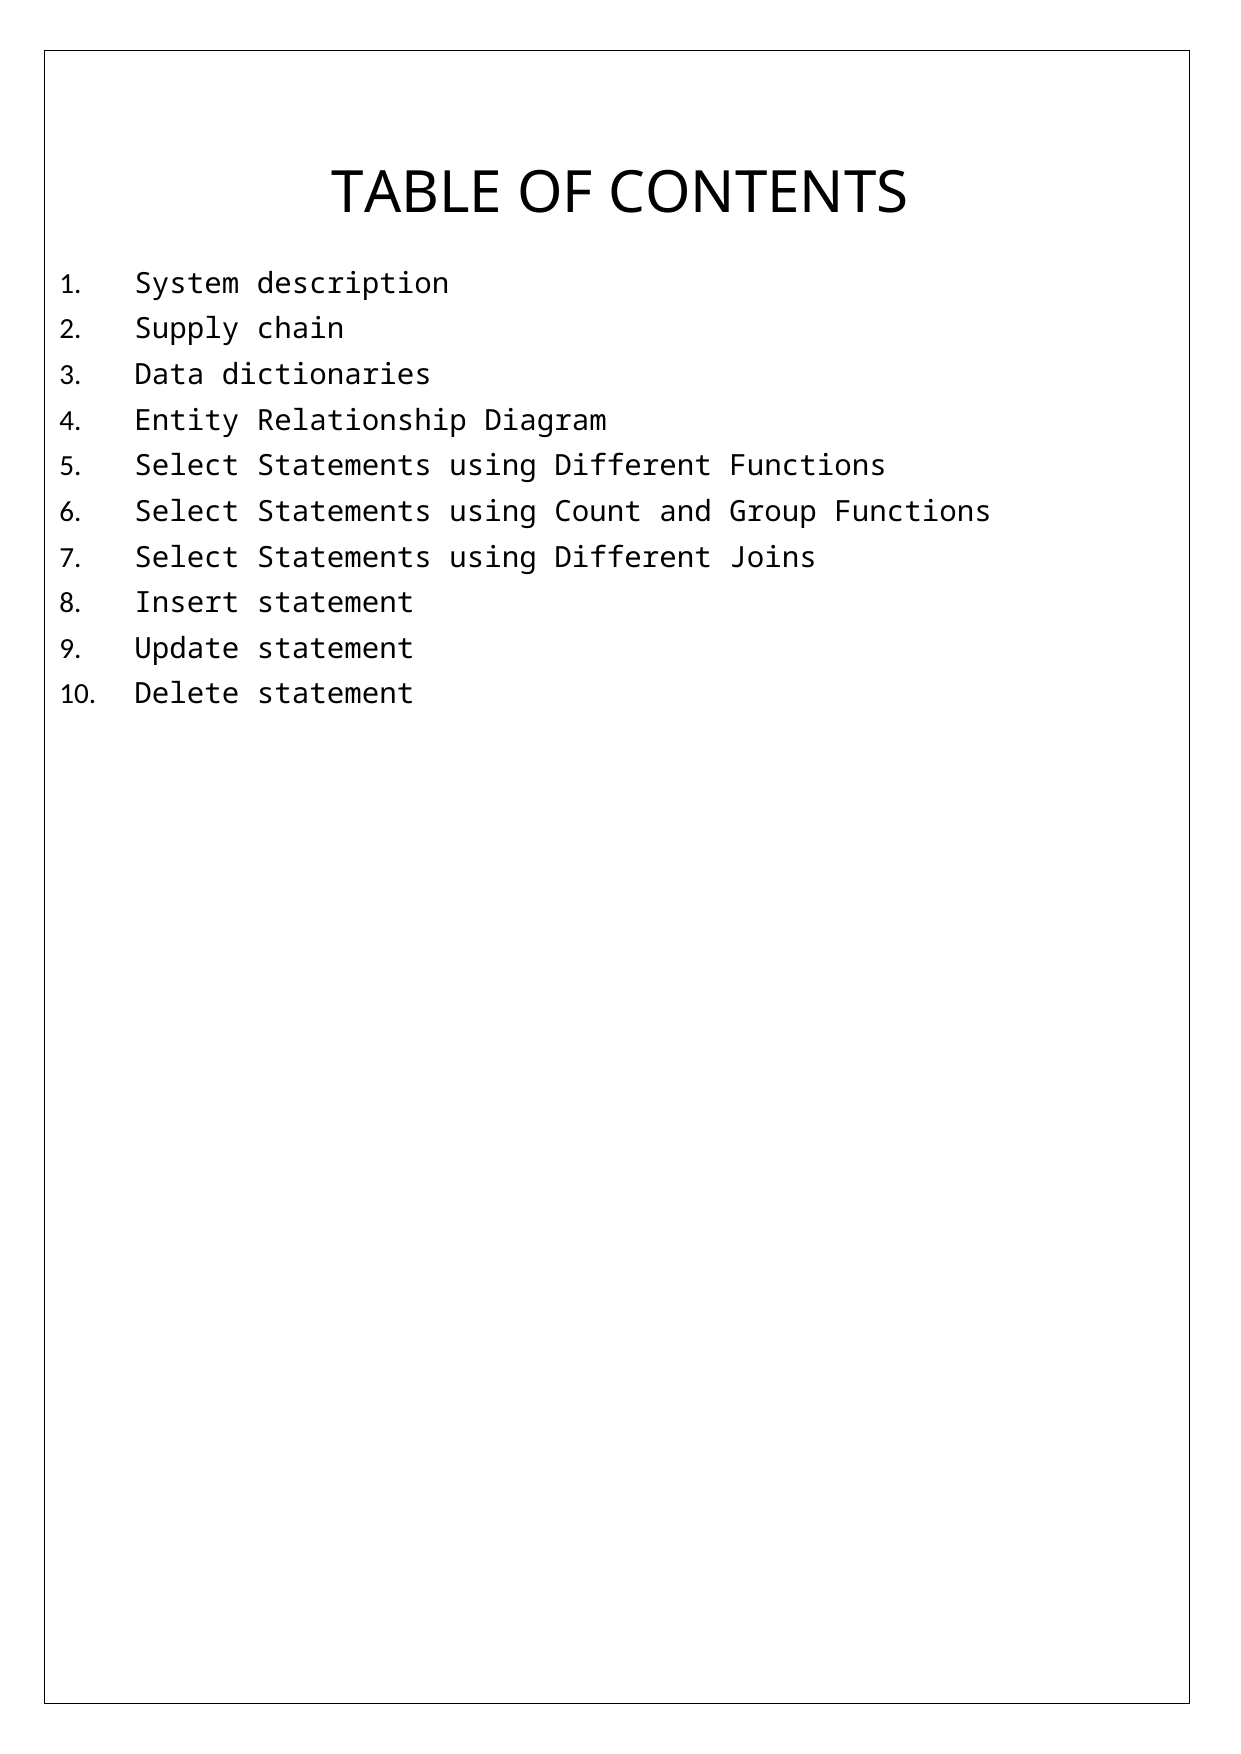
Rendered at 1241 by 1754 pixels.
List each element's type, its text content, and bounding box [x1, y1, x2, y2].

list Select Statements using Different Functions [59, 445, 1181, 484]
list Select Statements using Different Joins [59, 536, 1181, 576]
list System description [59, 262, 1181, 302]
list Entity Relationship Diagram [59, 399, 1181, 439]
list Supply chain [59, 308, 1181, 347]
list Delete statement [59, 673, 1181, 712]
list Insert statement [59, 582, 1181, 621]
list Select Statements using Count and Group Functions [59, 490, 1181, 530]
text TABLE OF CONTENTS [59, 150, 1181, 229]
list Update statement [59, 627, 1181, 667]
list Data dictionaries [59, 353, 1181, 393]
